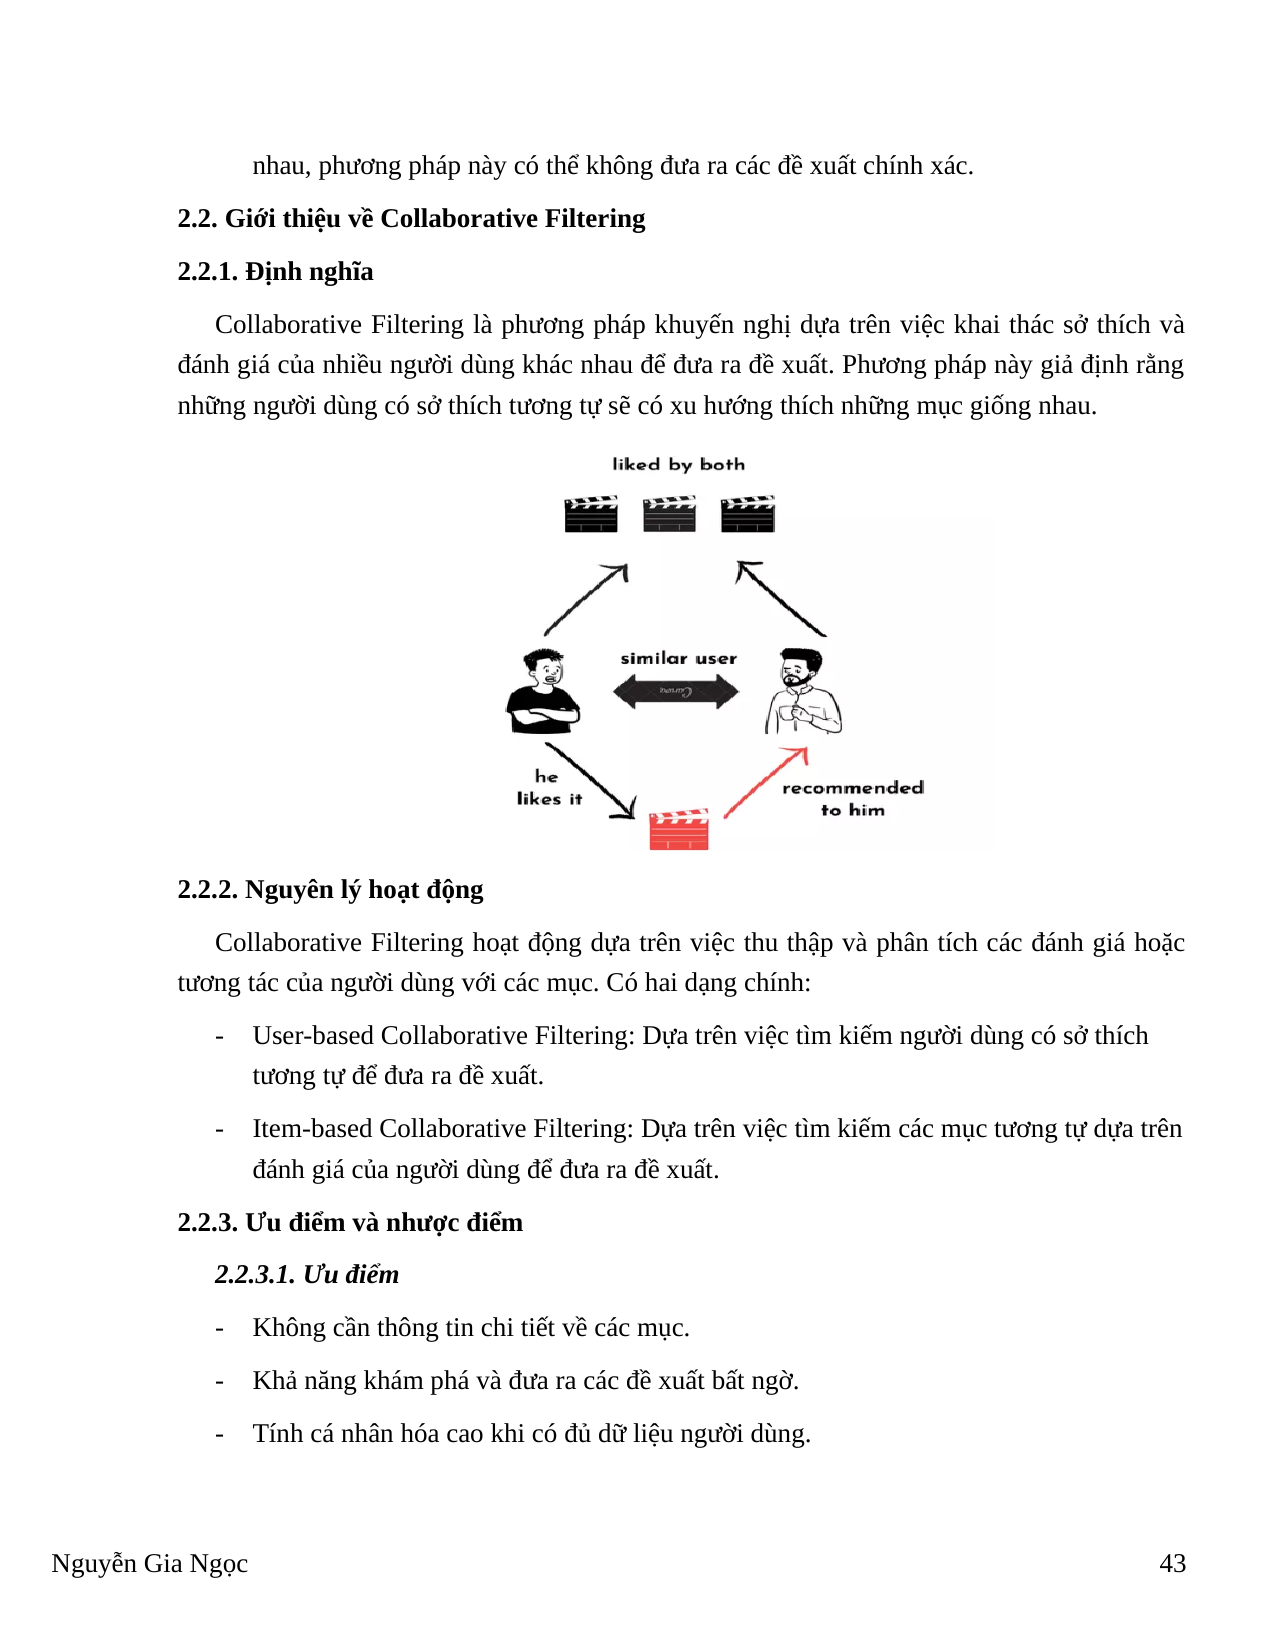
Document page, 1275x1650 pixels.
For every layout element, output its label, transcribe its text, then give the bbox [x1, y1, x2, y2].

text Collaborative Filtering hoạt động dựa trên việc thu thập và phân tích các đánh giá hoặc tương tác của người dùng với các mục. Có hai dạng chính: [177, 926, 1186, 997]
text Collaborative Filtering là phương pháp khuyến nghị dựa trên việc khai thác sở thích và đánh giá của nhiều người dùng khác nhau để đưa ra đề xuất. Phương pháp này giả định rằng những người dùng có sở thích tương tự sẽ có xu hướng thích những mục giống nhau. [177, 308, 1186, 420]
list User-based Collaborative Filtering: Dựa trên việc tìm kiếm người dùng có sở thích tương tự để đưa ra đề xuất. [215, 1019, 1186, 1091]
text Định nghĩa [177, 255, 1186, 286]
text Ưu điểm [177, 1258, 1186, 1290]
list Item-based Collaborative Filtering: Dựa trên việc tìm kiếm các mục tương tự dựa trên đánh giá của người dùng để đưa ra đề xuất. [215, 1112, 1186, 1184]
picture [365, 441, 994, 851]
list Không cần thông tin chi tiết về các mục. [215, 1311, 1186, 1343]
text Ưu điểm và nhược điểm [177, 1206, 1186, 1237]
text Giới thiệu về Collaborative Filtering [177, 202, 1186, 233]
text Nguyên lý hoạt động [177, 873, 1186, 904]
list Tính cá nhân hóa cao khi có đủ dữ liệu người dùng. [215, 1417, 1186, 1448]
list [215, 149, 1186, 180]
list Khả năng khám phá và đưa ra các đề xuất bất ngờ. [215, 1364, 1186, 1396]
